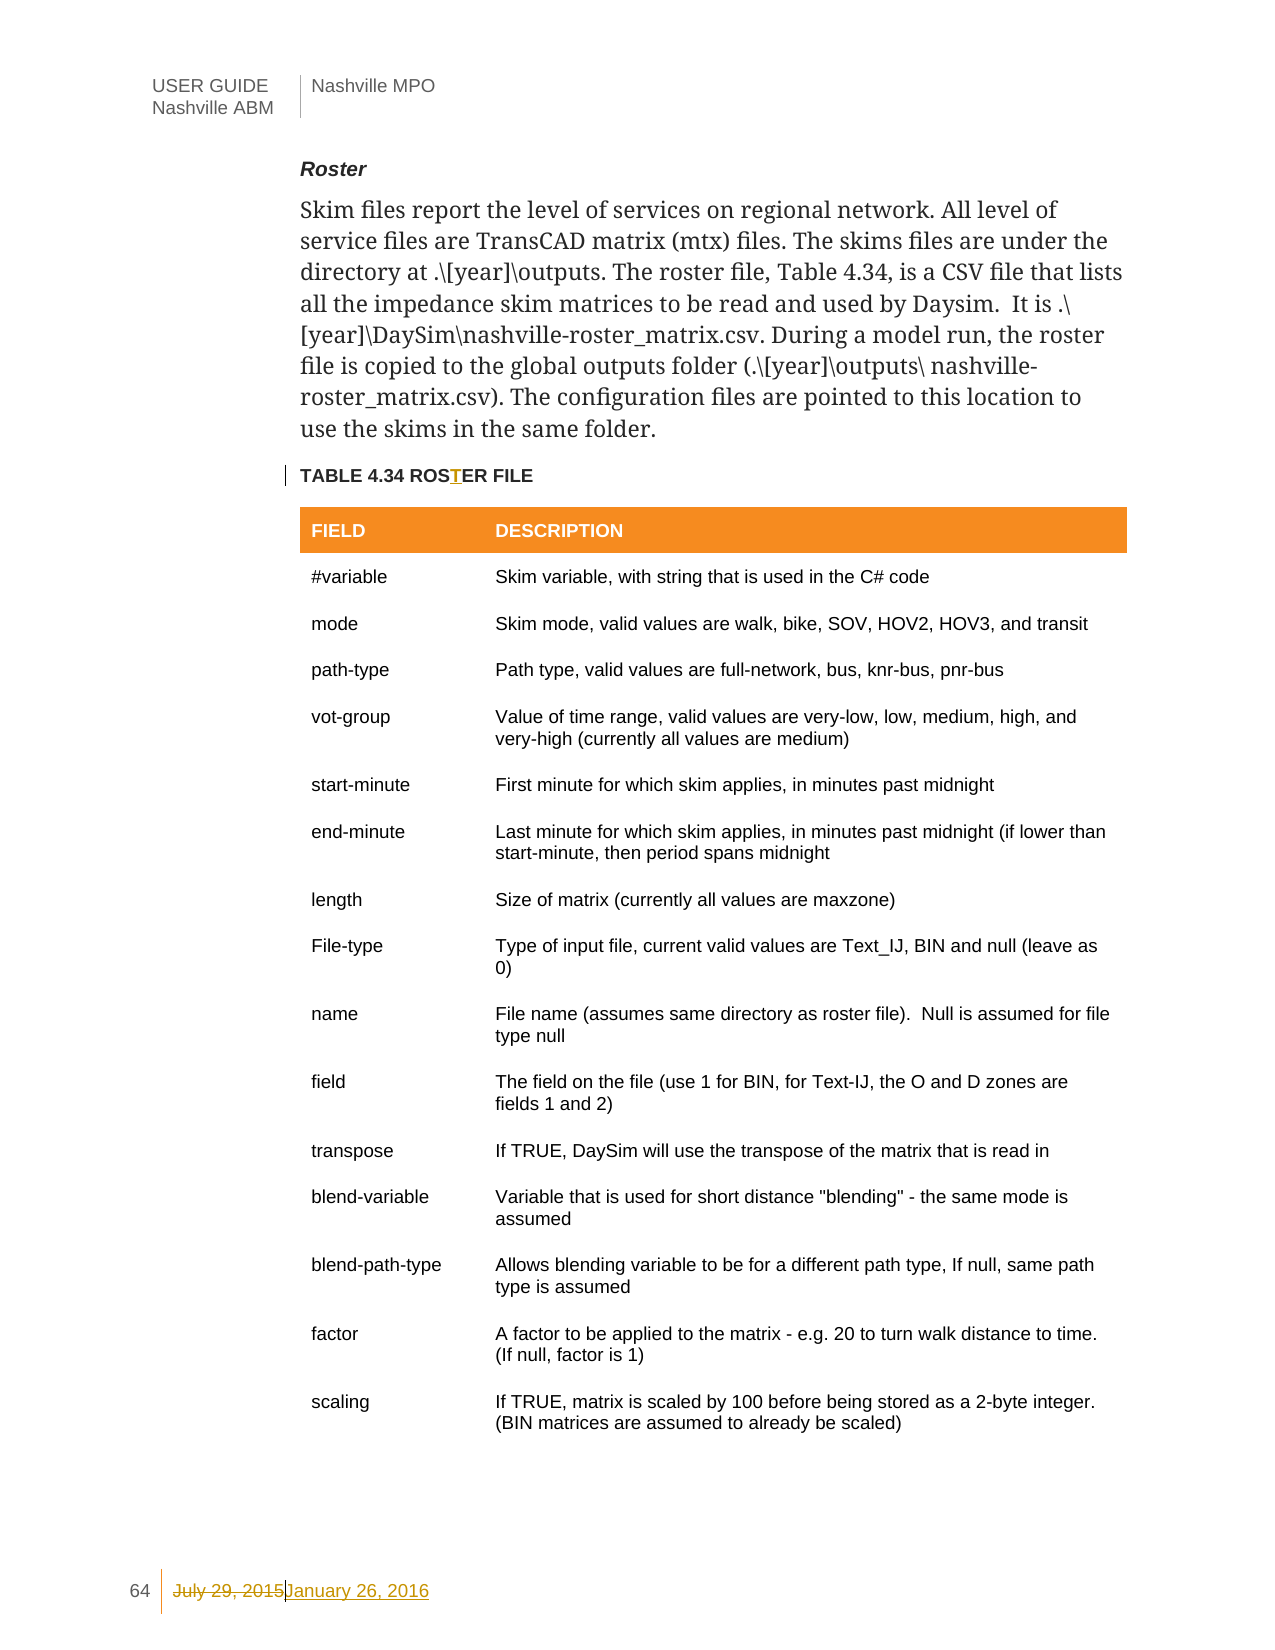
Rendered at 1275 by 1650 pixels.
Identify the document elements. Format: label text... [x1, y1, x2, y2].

table_cell transpose [300, 1127, 484, 1173]
table_cell factor [300, 1310, 484, 1378]
table_cell If TRUE, matrix is scaled by 100 before being stored as a 2-byte integer. (BIN matrices are assumed to already be scaled) [484, 1378, 1127, 1446]
table_cell Path type, valid values are full-network, bus, knr-bus, pnr-bus [484, 647, 1127, 693]
table_cell Size of matrix (currently all values are maxzone) [484, 876, 1127, 923]
table_header FIELD [300, 507, 484, 553]
table_cell File-type [300, 923, 484, 991]
table_cell blend-variable [300, 1174, 484, 1242]
table_cell path-type [300, 647, 484, 693]
table_cell mode [300, 600, 484, 647]
table_cell vot-group [300, 693, 484, 761]
text Table 4.24 Roser File [300, 464, 1125, 486]
table_cell If TRUE, DaySim will use the transpose of the matrix that is read in [484, 1127, 1127, 1173]
table_cell field [300, 1059, 484, 1127]
table_cell First minute for which skim applies, in minutes past midnight [484, 761, 1127, 808]
table_cell A factor to be applied to the matrix - e.g. 20 to turn walk distance to time. (If null, factor is 1) [484, 1310, 1127, 1378]
table_cell Allows blending variable to be for a different path type, If null, same path type is assumed [484, 1242, 1127, 1310]
table_cell File name (assumes same directory as roster file). Null is assumed for file type null [484, 991, 1127, 1059]
table_cell Type of input file, current valid values are Text_IJ, BIN and null (leave as 0) [484, 923, 1127, 991]
table_cell start-minute [300, 761, 484, 808]
subtitle Roster [300, 150, 1125, 181]
table_cell Variable that is used for short distance "blending" - the same mode is assumed [484, 1174, 1127, 1242]
table_cell name [300, 991, 484, 1059]
table_cell end-minute [300, 808, 484, 876]
table_cell Skim variable, with string that is used in the C# code [484, 554, 1127, 600]
table_cell Value of time range, valid values are very-low, low, medium, high, and very-high (currently all values are medium) [484, 693, 1127, 761]
table_cell scaling [300, 1378, 484, 1446]
table_cell #variable [300, 554, 484, 600]
table_cell The field on the file (use 1 for BIN, for Text-IJ, the O and D zones are fields 1 and 2) [484, 1059, 1127, 1127]
table_cell Skim mode, valid values are walk, bike, SOV, HOV2, HOV3, and transit [484, 600, 1127, 647]
table_cell blend-path-type [300, 1242, 484, 1310]
table_header DESCRIPTION [484, 507, 1127, 553]
table_cell length [300, 876, 484, 923]
table_cell Last minute for which skim applies, in minutes past midnight (if lower than start-minute, then period spans midnight [484, 808, 1127, 876]
